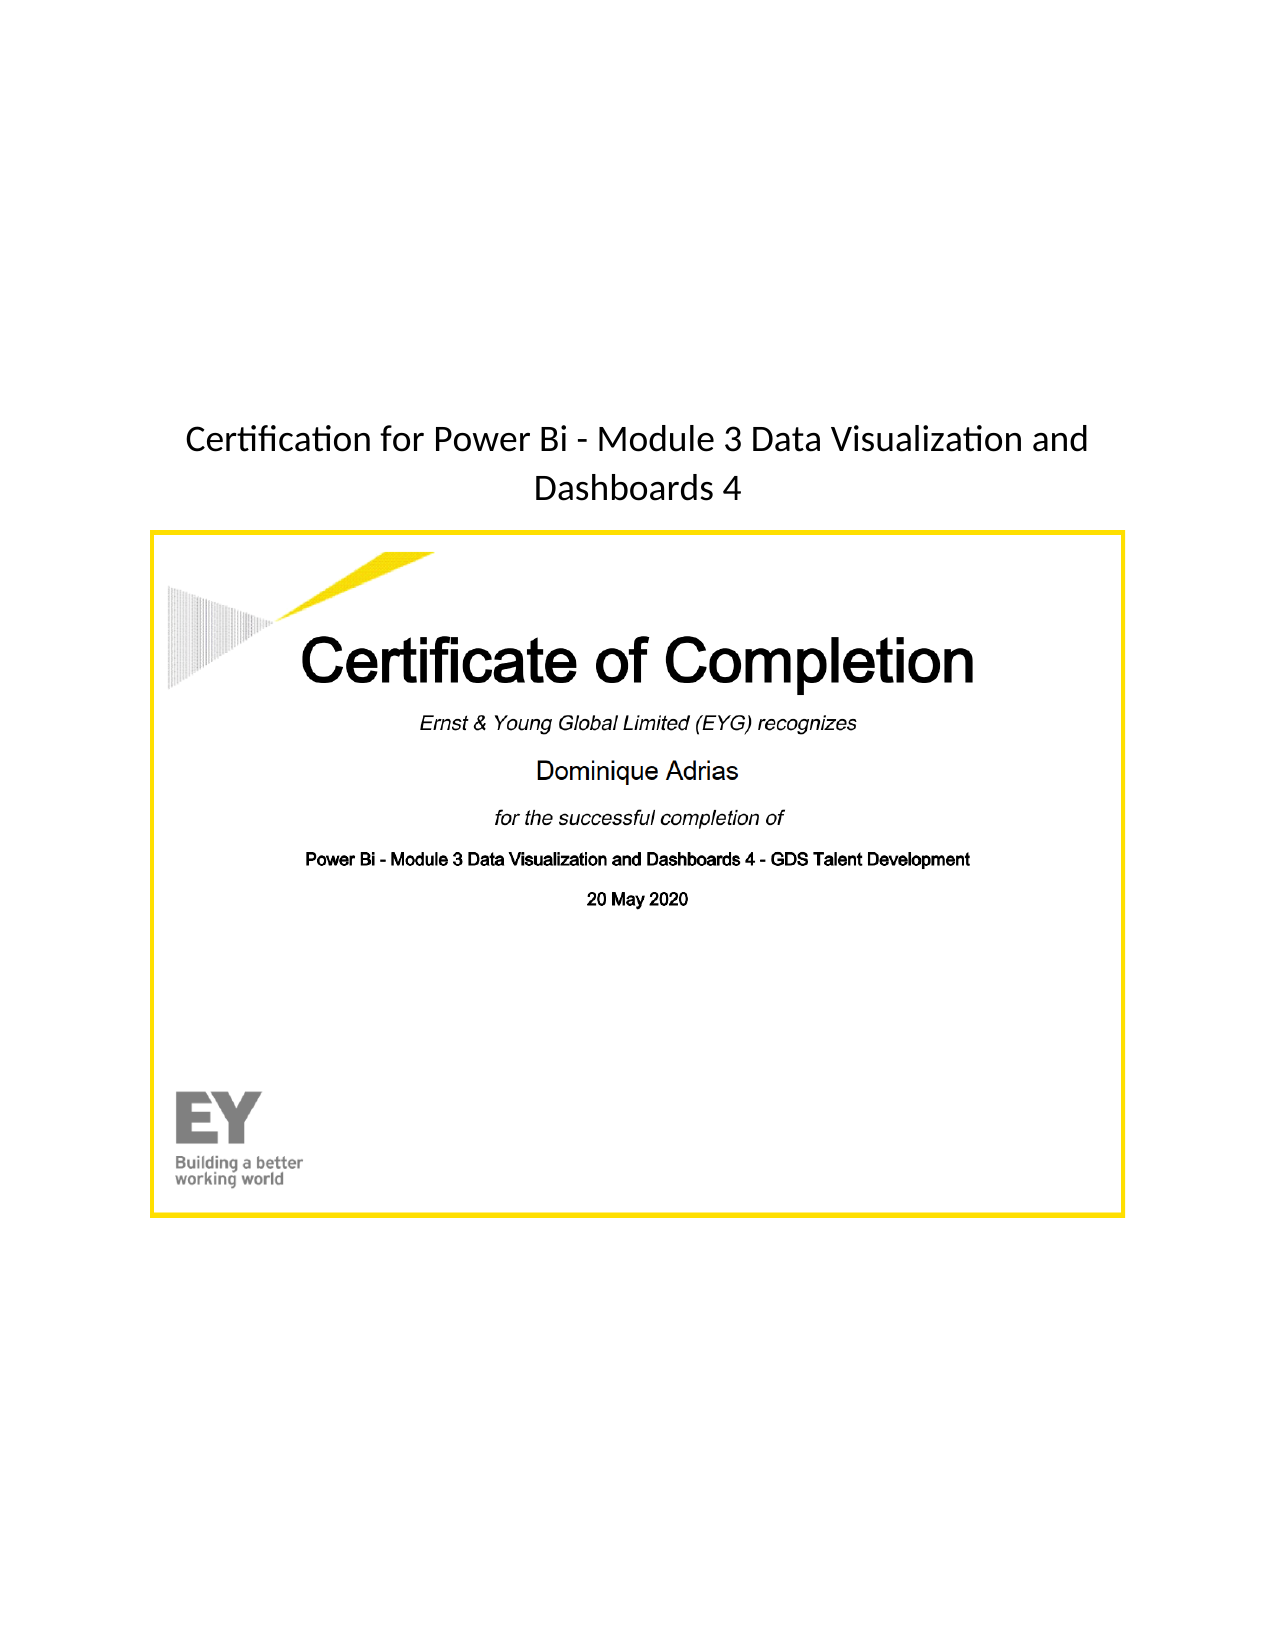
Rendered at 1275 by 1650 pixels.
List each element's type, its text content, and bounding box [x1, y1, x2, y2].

text Certification for Power Bi - Module 3 Data Visualization and Dashboards 4 [150, 414, 1125, 510]
picture [150, 530, 1125, 1219]
